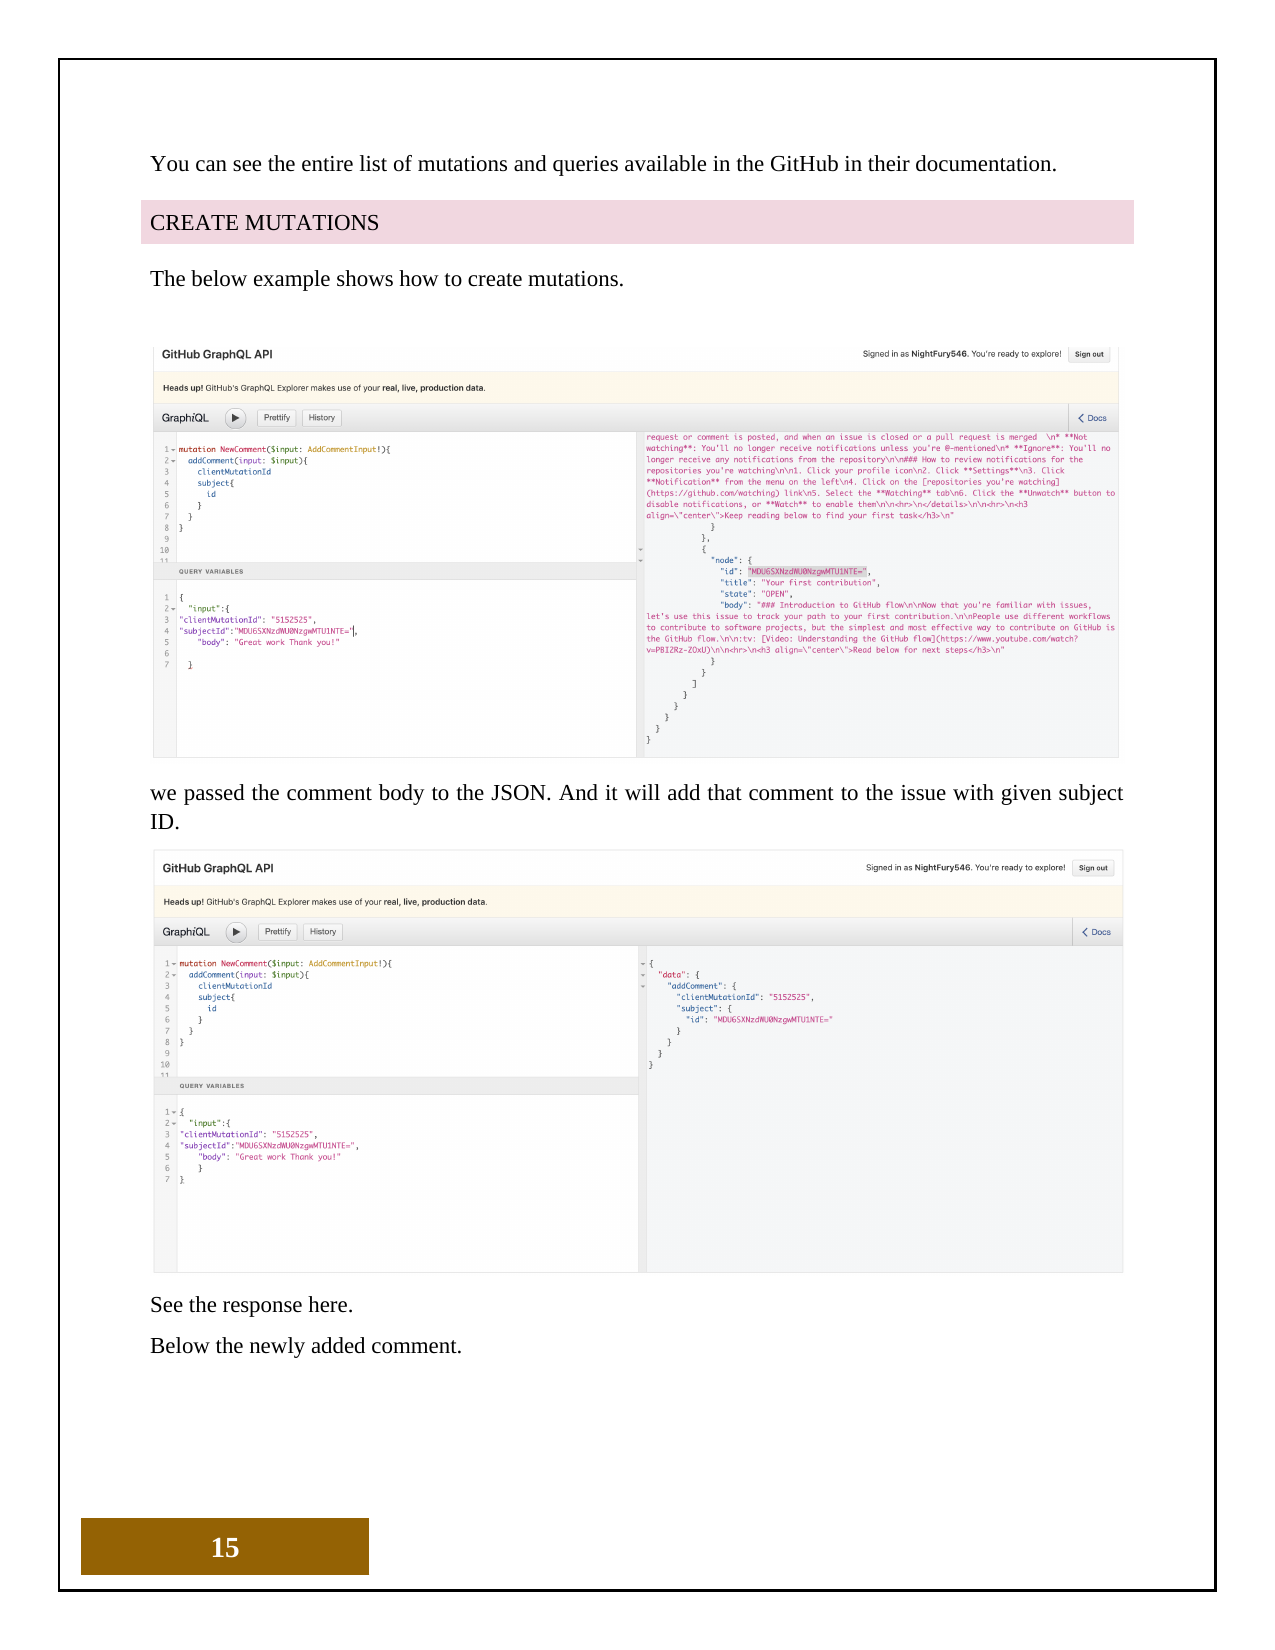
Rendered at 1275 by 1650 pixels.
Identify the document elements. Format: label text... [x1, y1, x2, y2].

subtitle Create mutations [142, 201, 1133, 243]
picture [150, 347, 1125, 764]
text Below the newly added comment. [150, 1332, 1125, 1358]
text See the response here. [150, 1291, 1125, 1317]
text The below example shows how to create mutations. [150, 265, 1125, 291]
text You can see the entire list of mutations and queries available in the GitHub in their documentation. [150, 150, 1125, 176]
picture [150, 849, 1125, 1276]
text we passed the comment body to the JSON. And it will add that comment to the issue with given subject ID. [150, 779, 1125, 834]
